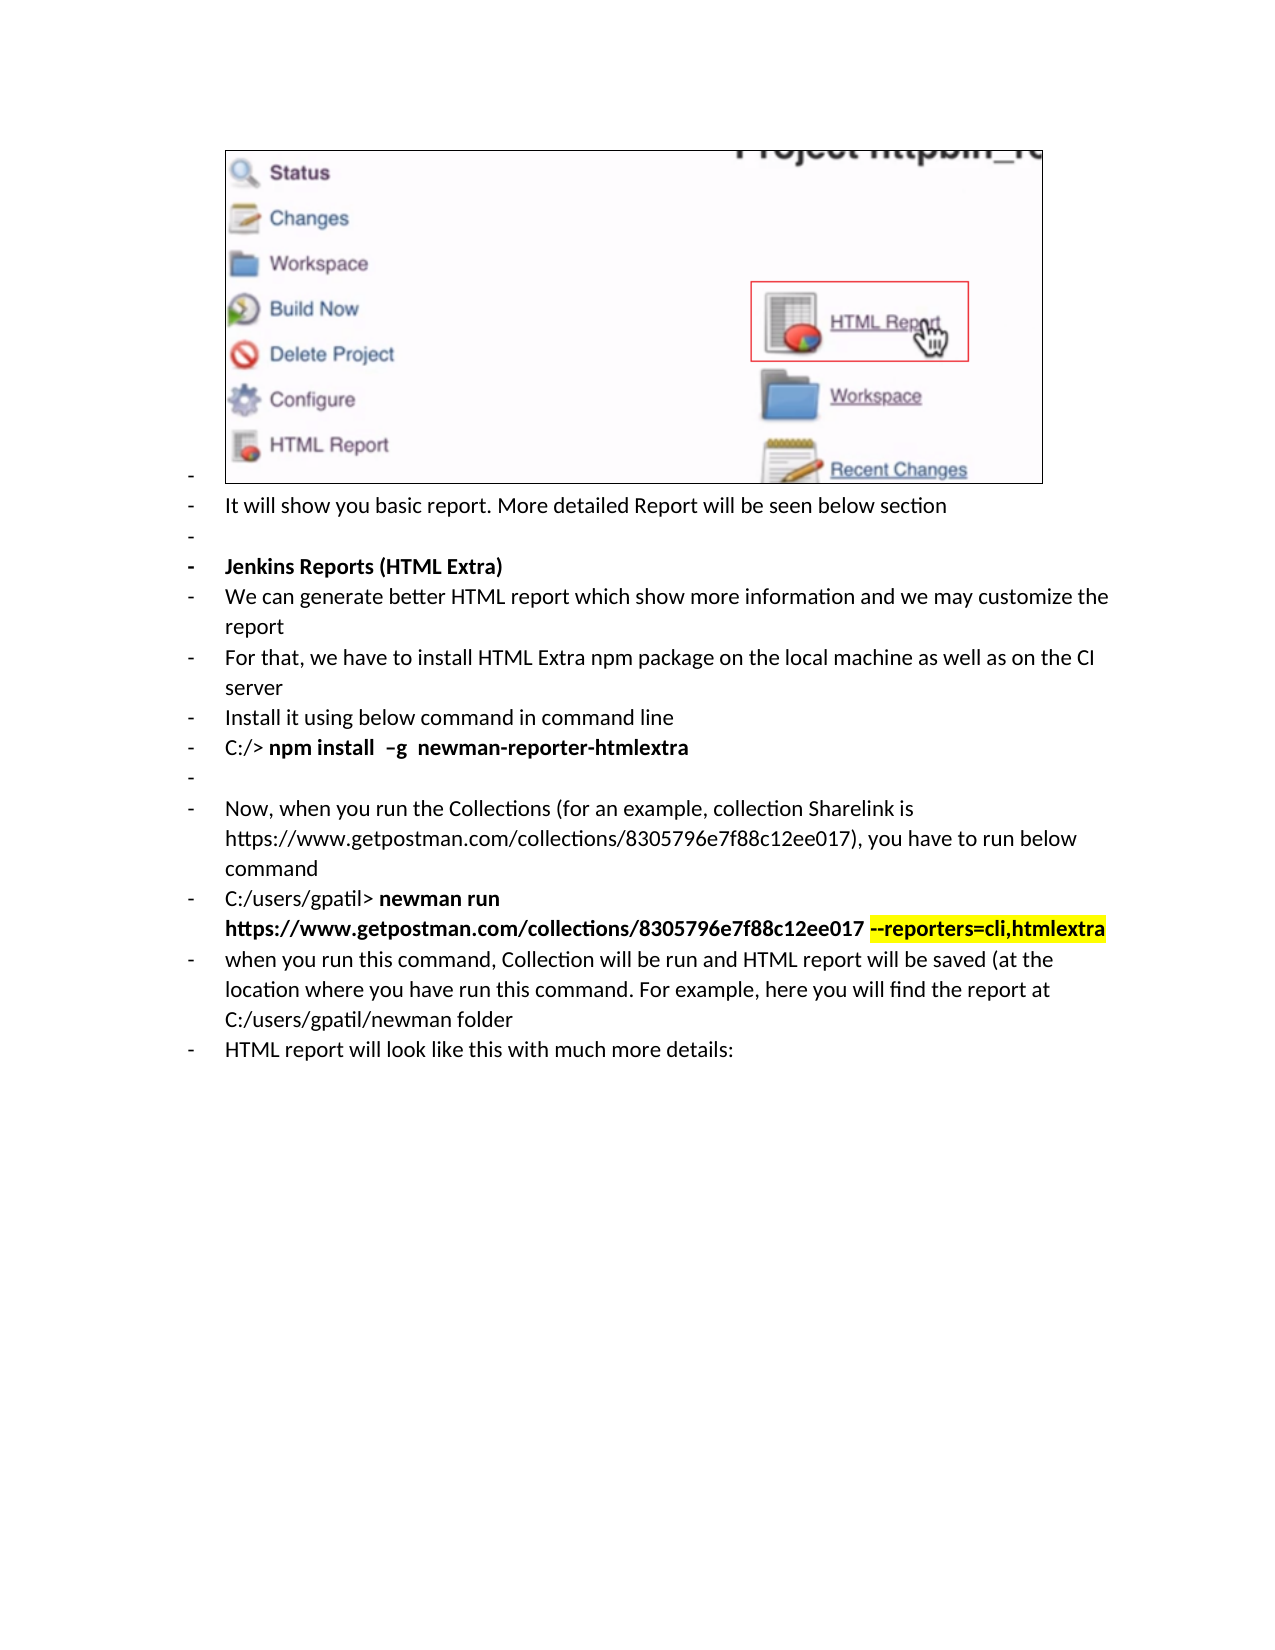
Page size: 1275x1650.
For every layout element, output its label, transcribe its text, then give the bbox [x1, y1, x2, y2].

list It will show you basic report. More detailed Report will be seen below section [187, 492, 1125, 520]
list Install it using below command in command line [187, 703, 1125, 731]
list when you run this command, Collection will be run and HTML report will be saved (at the location where you have run this command. For example, here you will find the report at C:/users/gpatil/newman folder [187, 945, 1125, 1033]
list C:/> npm install –g newman-reporter-htmlextra [187, 733, 1125, 761]
picture [226, 151, 1042, 483]
list C:/users/gpatil> newman run https://www.getpostman.com/collections/8305796e7f88c12ee017 --reporters=cli,htmlextra [187, 884, 1125, 943]
list Now, when you run the Collections (for an example, collection Sharelink is https://www.getpostman.com/collections/8305796e7f88c12ee017), you have to run below command [187, 794, 1125, 882]
list Jenkins Reports (HTML Extra) [187, 552, 1125, 580]
list For that, we have to install HTML Extra npm package on the local machine as well as on the CI server [187, 643, 1125, 701]
list We can generate better HTML report which show more information and we may customize the report [187, 582, 1125, 641]
list HTML report will look like this with much more details: [187, 1035, 1125, 1063]
